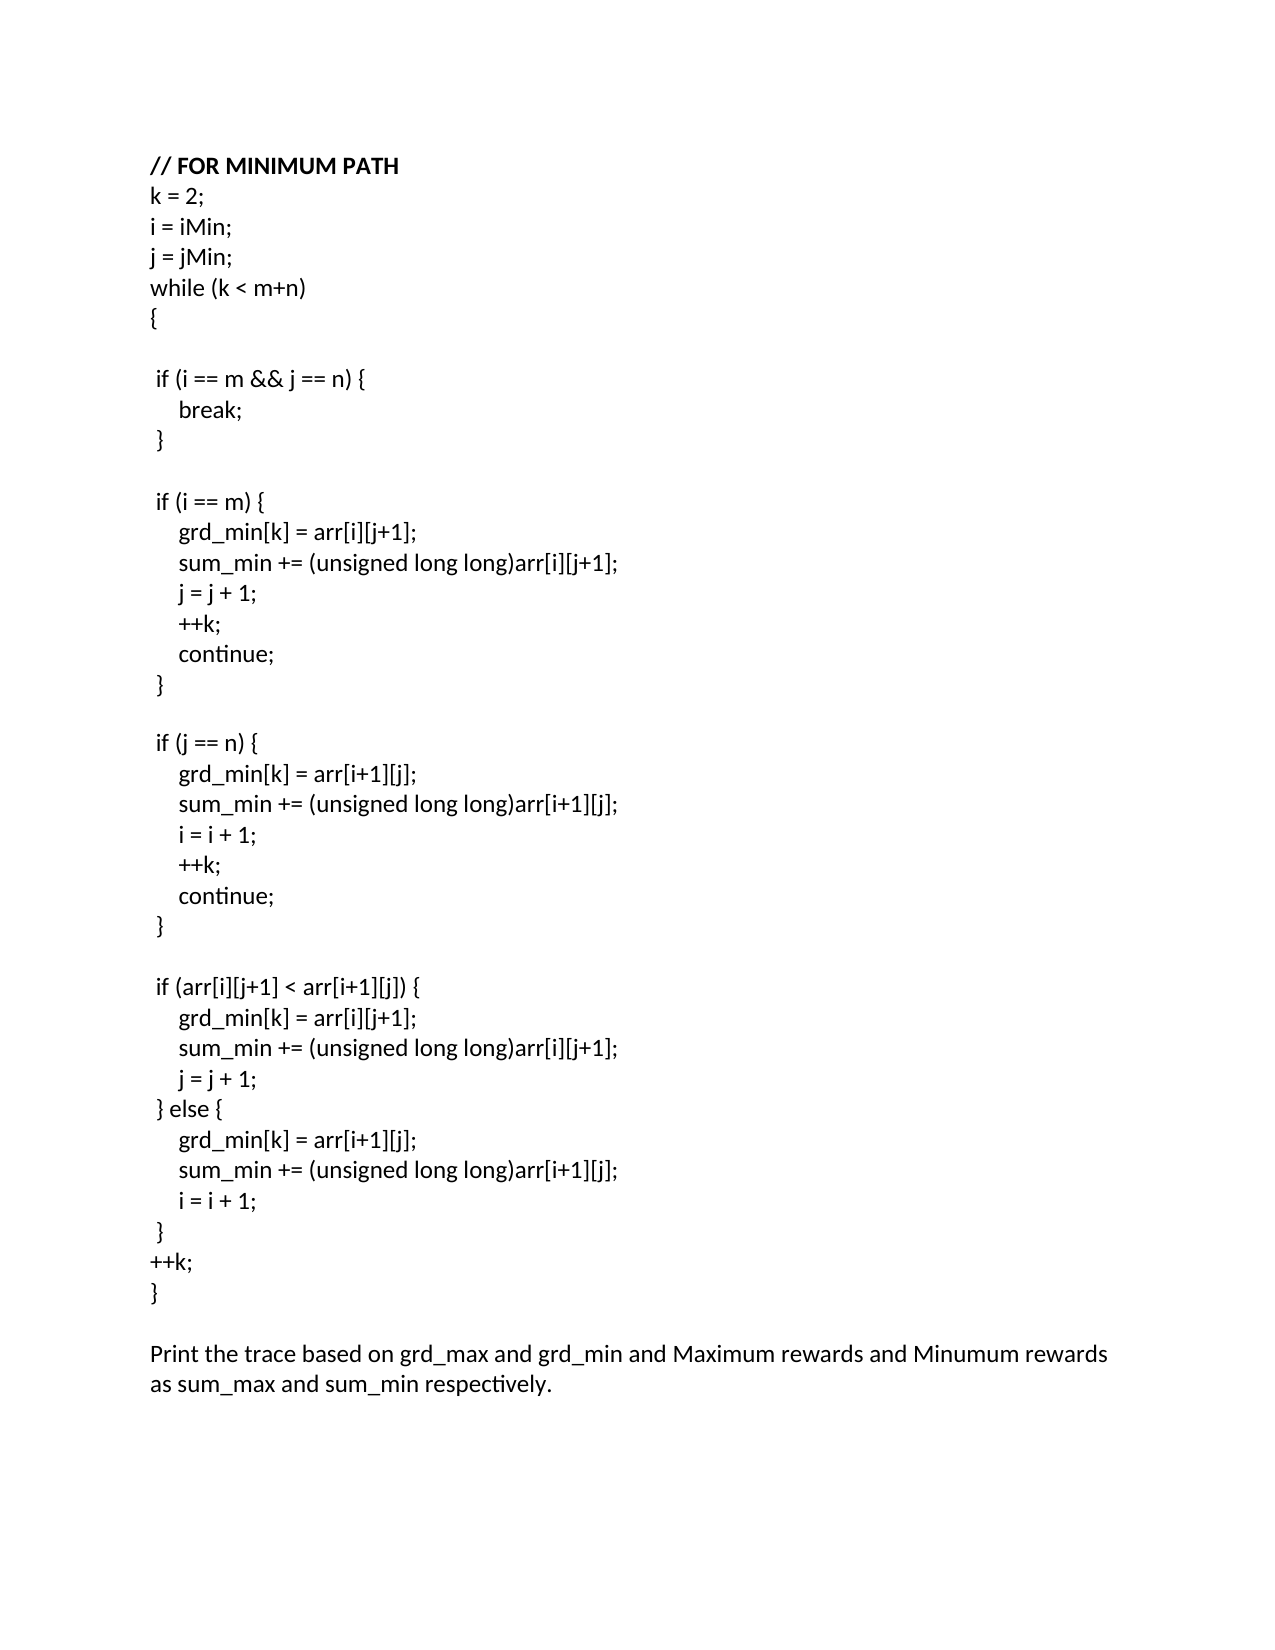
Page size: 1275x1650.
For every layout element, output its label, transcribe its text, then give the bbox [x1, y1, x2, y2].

text { [150, 303, 1125, 333]
text } [150, 1216, 1125, 1246]
text while (k < m+n) [150, 272, 1125, 303]
text i = iMin; [150, 211, 1125, 242]
text grd_min[k] = arr[i][j+1]; [150, 1002, 1125, 1033]
text ++k; [150, 608, 1125, 638]
text grd_min[k] = arr[i+1][j]; [150, 1124, 1125, 1155]
text j = j + 1; [150, 1063, 1125, 1094]
text } [150, 911, 1125, 941]
text if (i == m) { [150, 486, 1125, 516]
text } [150, 1277, 1125, 1307]
text // FOR MINIMUM PATH [150, 150, 1125, 181]
text } [150, 425, 1125, 455]
text j = j + 1; [150, 577, 1125, 608]
text j = jMin; [150, 242, 1125, 272]
text grd_min[k] = arr[i+1][j]; [150, 758, 1125, 788]
text } else { [150, 1094, 1125, 1124]
text ++k; [150, 1246, 1125, 1277]
text sum_min += (unsigned long long)arr[i][j+1]; [150, 547, 1125, 577]
text continue; [150, 880, 1125, 911]
text sum_min += (unsigned long long)arr[i][j+1]; [150, 1033, 1125, 1063]
text if (arr[i][j+1] < arr[i+1][j]) { [150, 972, 1125, 1002]
text continue; [150, 638, 1125, 669]
text grd_min[k] = arr[i][j+1]; [150, 516, 1125, 547]
text i = i + 1; [150, 819, 1125, 849]
text sum_min += (unsigned long long)arr[i+1][j]; [150, 1155, 1125, 1185]
text k = 2; [150, 181, 1125, 211]
text sum_min += (unsigned long long)arr[i+1][j]; [150, 788, 1125, 819]
text i = i + 1; [150, 1185, 1125, 1216]
text } [150, 669, 1125, 699]
text break; [150, 394, 1125, 425]
text if (j == n) { [150, 727, 1125, 758]
text ++k; [150, 849, 1125, 880]
text if (i == m && j == n) { [150, 364, 1125, 394]
text Print the trace based on grd_max and grd_min and Maximum rewards and Minumum rewards as sum_max and sum_min respectively. [150, 1338, 1125, 1399]
